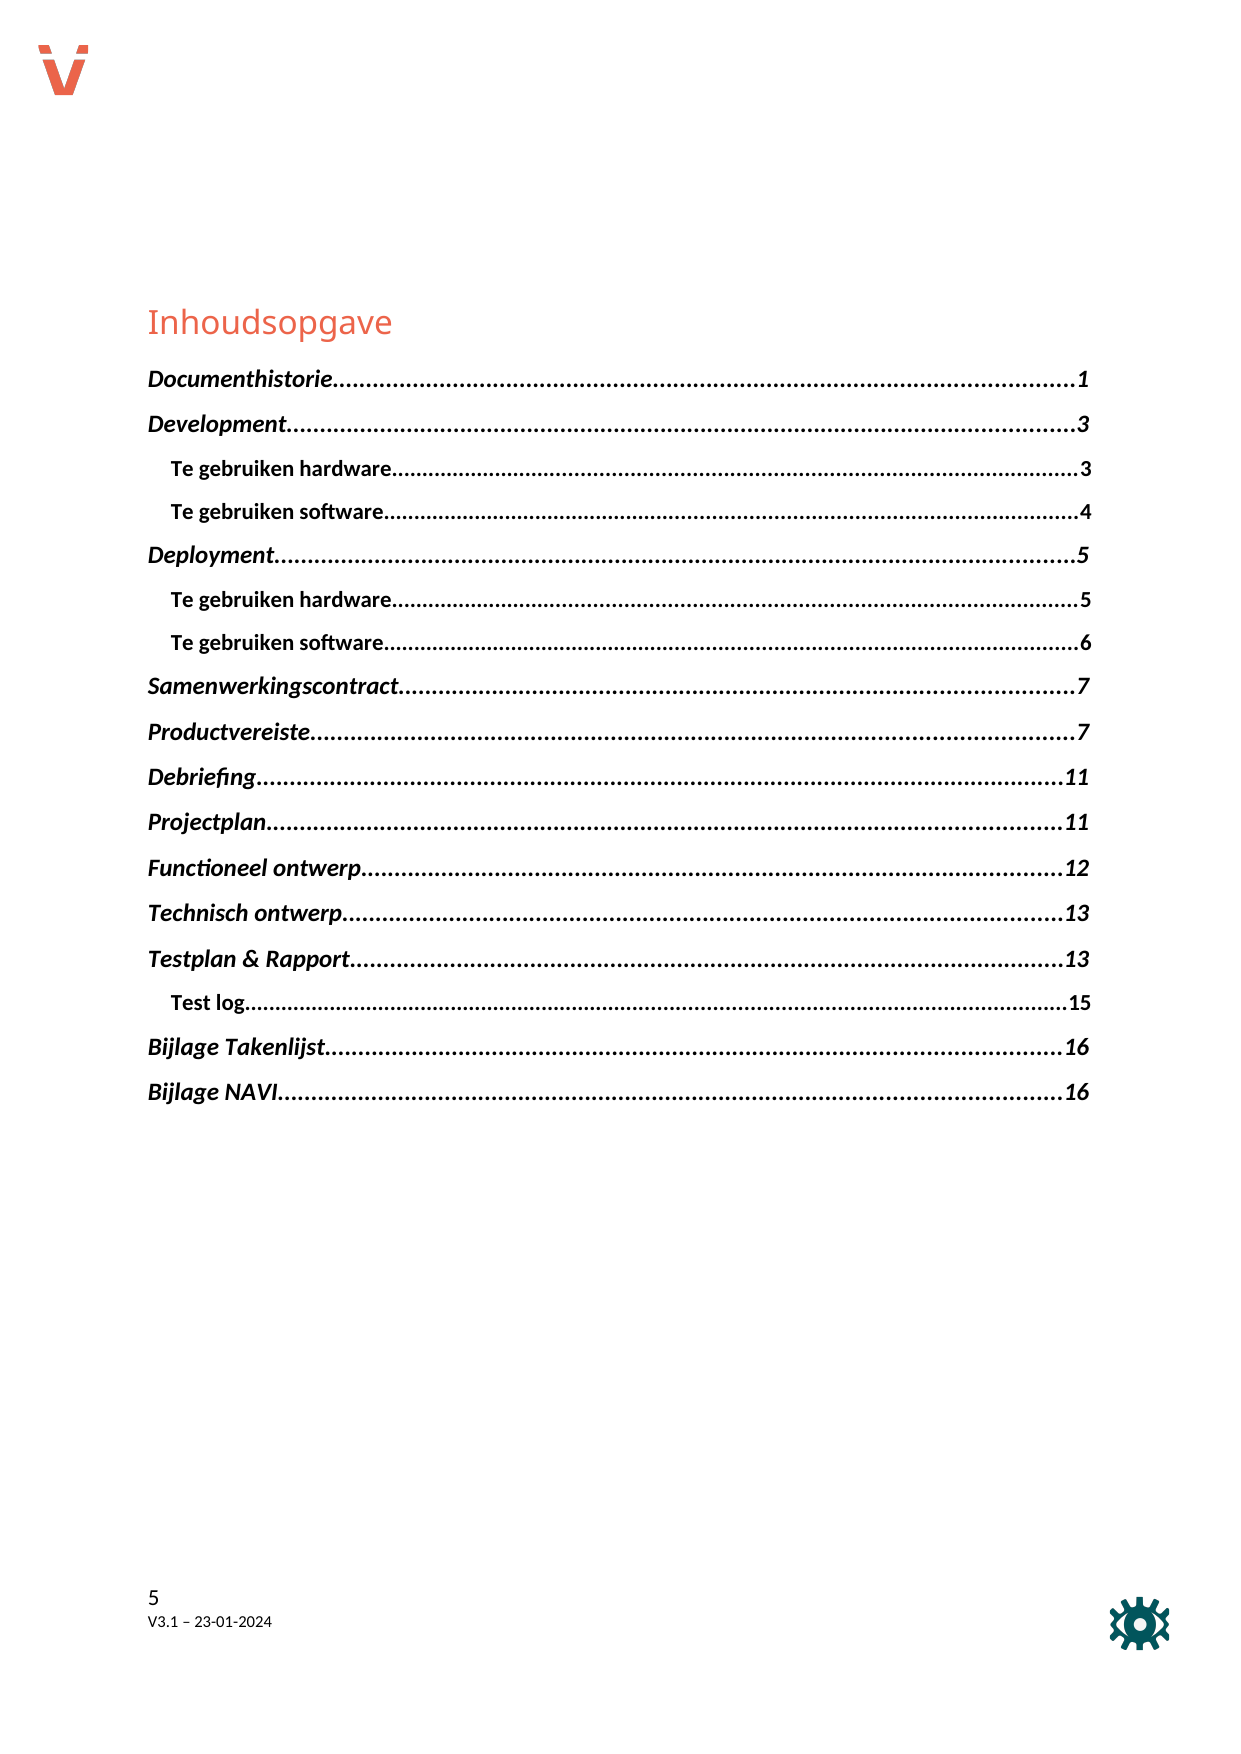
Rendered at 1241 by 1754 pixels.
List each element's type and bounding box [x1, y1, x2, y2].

picture [1109, 1596, 1170, 1651]
picture [38, 45, 89, 95]
